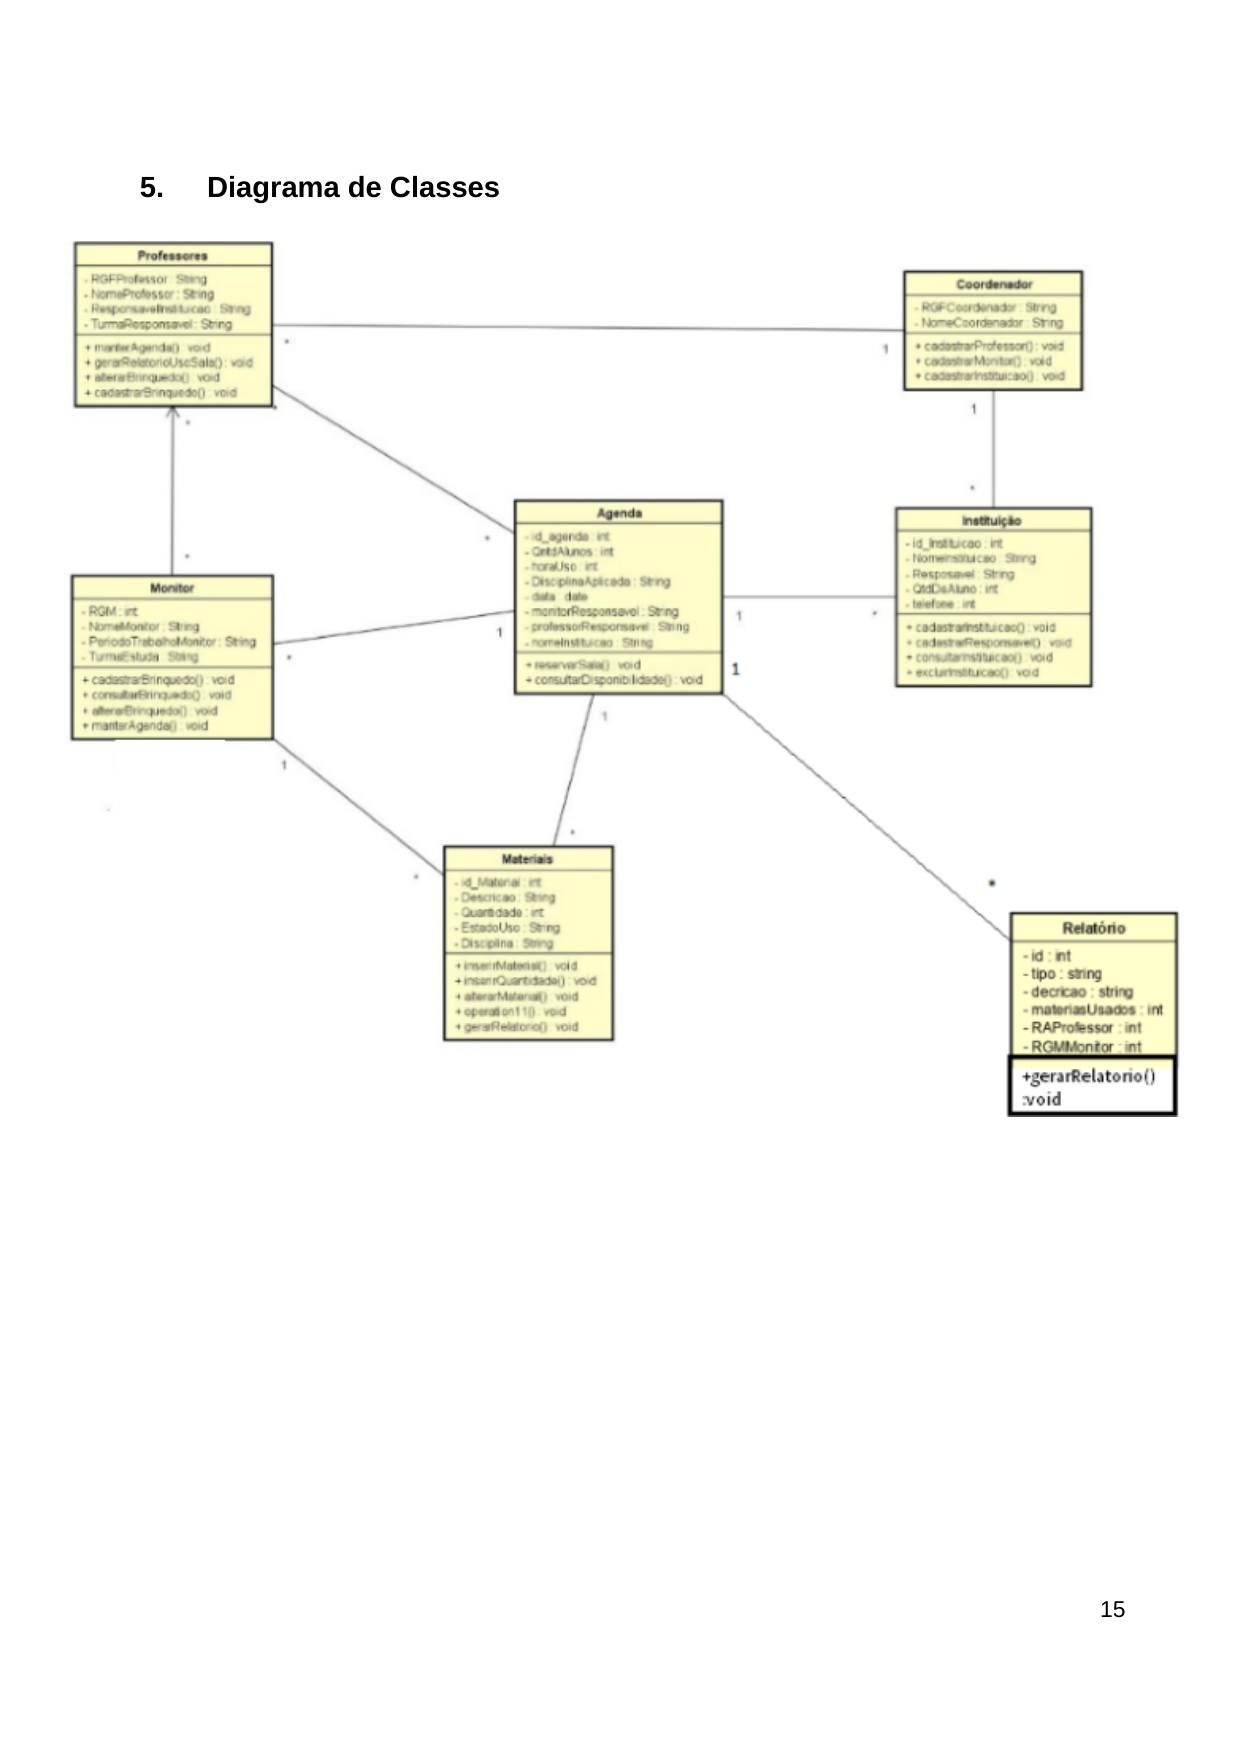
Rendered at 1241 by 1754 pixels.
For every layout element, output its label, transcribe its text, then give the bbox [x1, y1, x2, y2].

list Diagrama de Classes [139, 169, 1066, 203]
